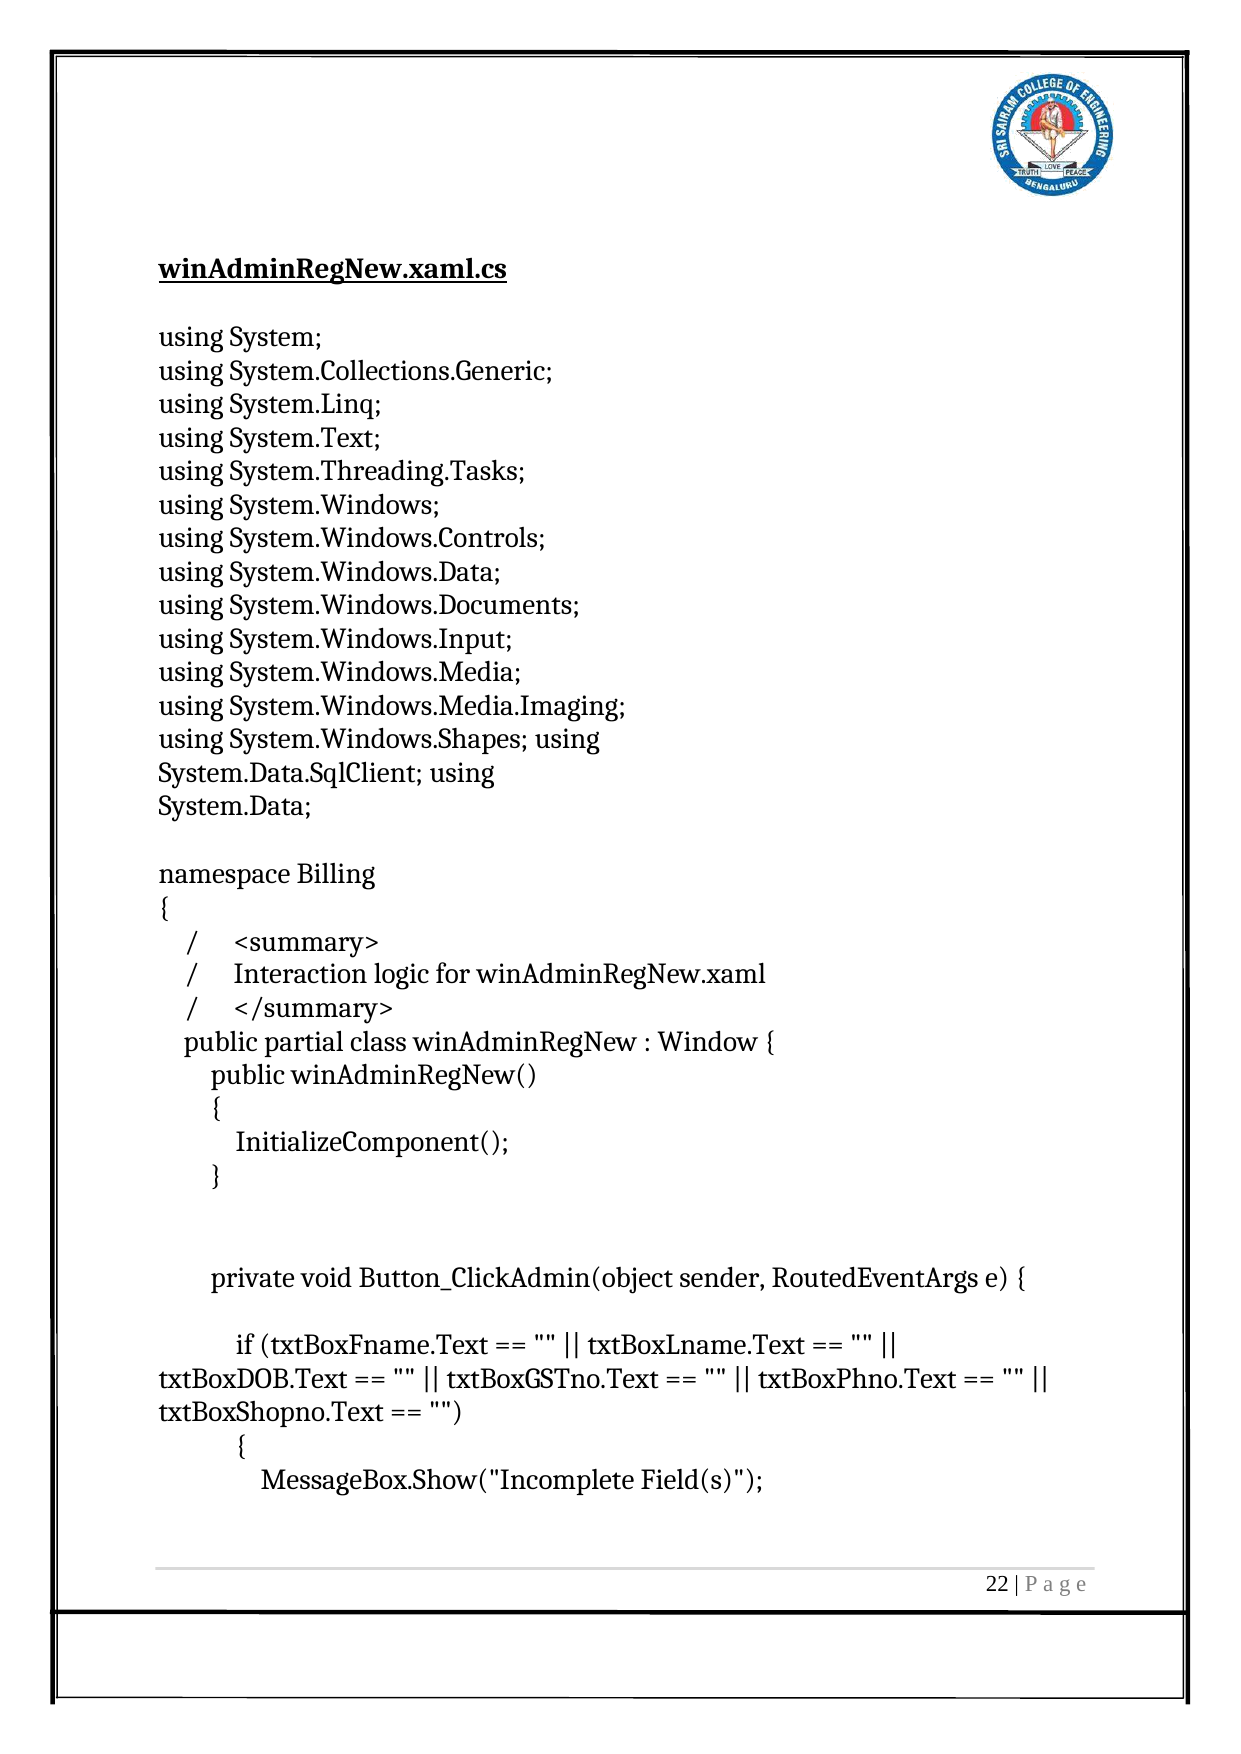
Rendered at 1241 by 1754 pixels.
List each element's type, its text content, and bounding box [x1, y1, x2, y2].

text MessageBox.Show("Incomplete Field(s)"); [260, 1463, 1090, 1496]
text using System.Collections.Generic; [158, 354, 1090, 387]
list <summary> [184, 924, 1090, 958]
list Interaction logic for winAdminRegNew.xaml [184, 958, 1090, 991]
text winAdminRegNew.xaml.cs [158, 252, 1090, 286]
text using System.Windows.Media.Imaging; using System.Windows.Shapes; using System.Data.SqlClient; using System.Data; [158, 689, 644, 823]
text public partial class winAdminRegNew : Window { [183, 1025, 784, 1058]
text { [235, 1429, 1090, 1463]
text namespace Billing [158, 857, 1090, 891]
text 22 | P a g e [150, 1570, 1086, 1597]
text { [158, 891, 1090, 924]
text { [210, 1092, 1090, 1125]
text using System.Windows.Data; [158, 555, 1090, 588]
text InitializeComponent(); [235, 1125, 1090, 1159]
picture [990, 72, 1114, 197]
list </summary> [184, 991, 1090, 1025]
text if (txtBoxFname.Text == "" || txtBoxLname.Text == "" || txtBoxDOB.Text == "" || txtBoxGSTno.Text == "" || txtBoxPhno.Text == "" || txtBoxShopno.Text == "") [158, 1328, 1080, 1429]
text using System.Windows.Media; [158, 655, 1090, 689]
text } [210, 1159, 1090, 1192]
text using System.Windows.Input; [158, 622, 1090, 655]
text private void Button_ClickAdmin(object sender, RoutedEventArgs e) { [210, 1261, 1049, 1294]
text using System.Windows; [158, 488, 1090, 521]
text public winAdminRegNew() [210, 1058, 1090, 1092]
text using System.Windows.Controls; [158, 521, 1090, 555]
text using System.Threading.Tasks; [158, 454, 1090, 488]
text using System; [158, 320, 1090, 354]
text using System.Linq; [158, 387, 1090, 421]
text using System.Text; [158, 421, 1090, 454]
text using System.Windows.Documents; [158, 588, 1090, 622]
